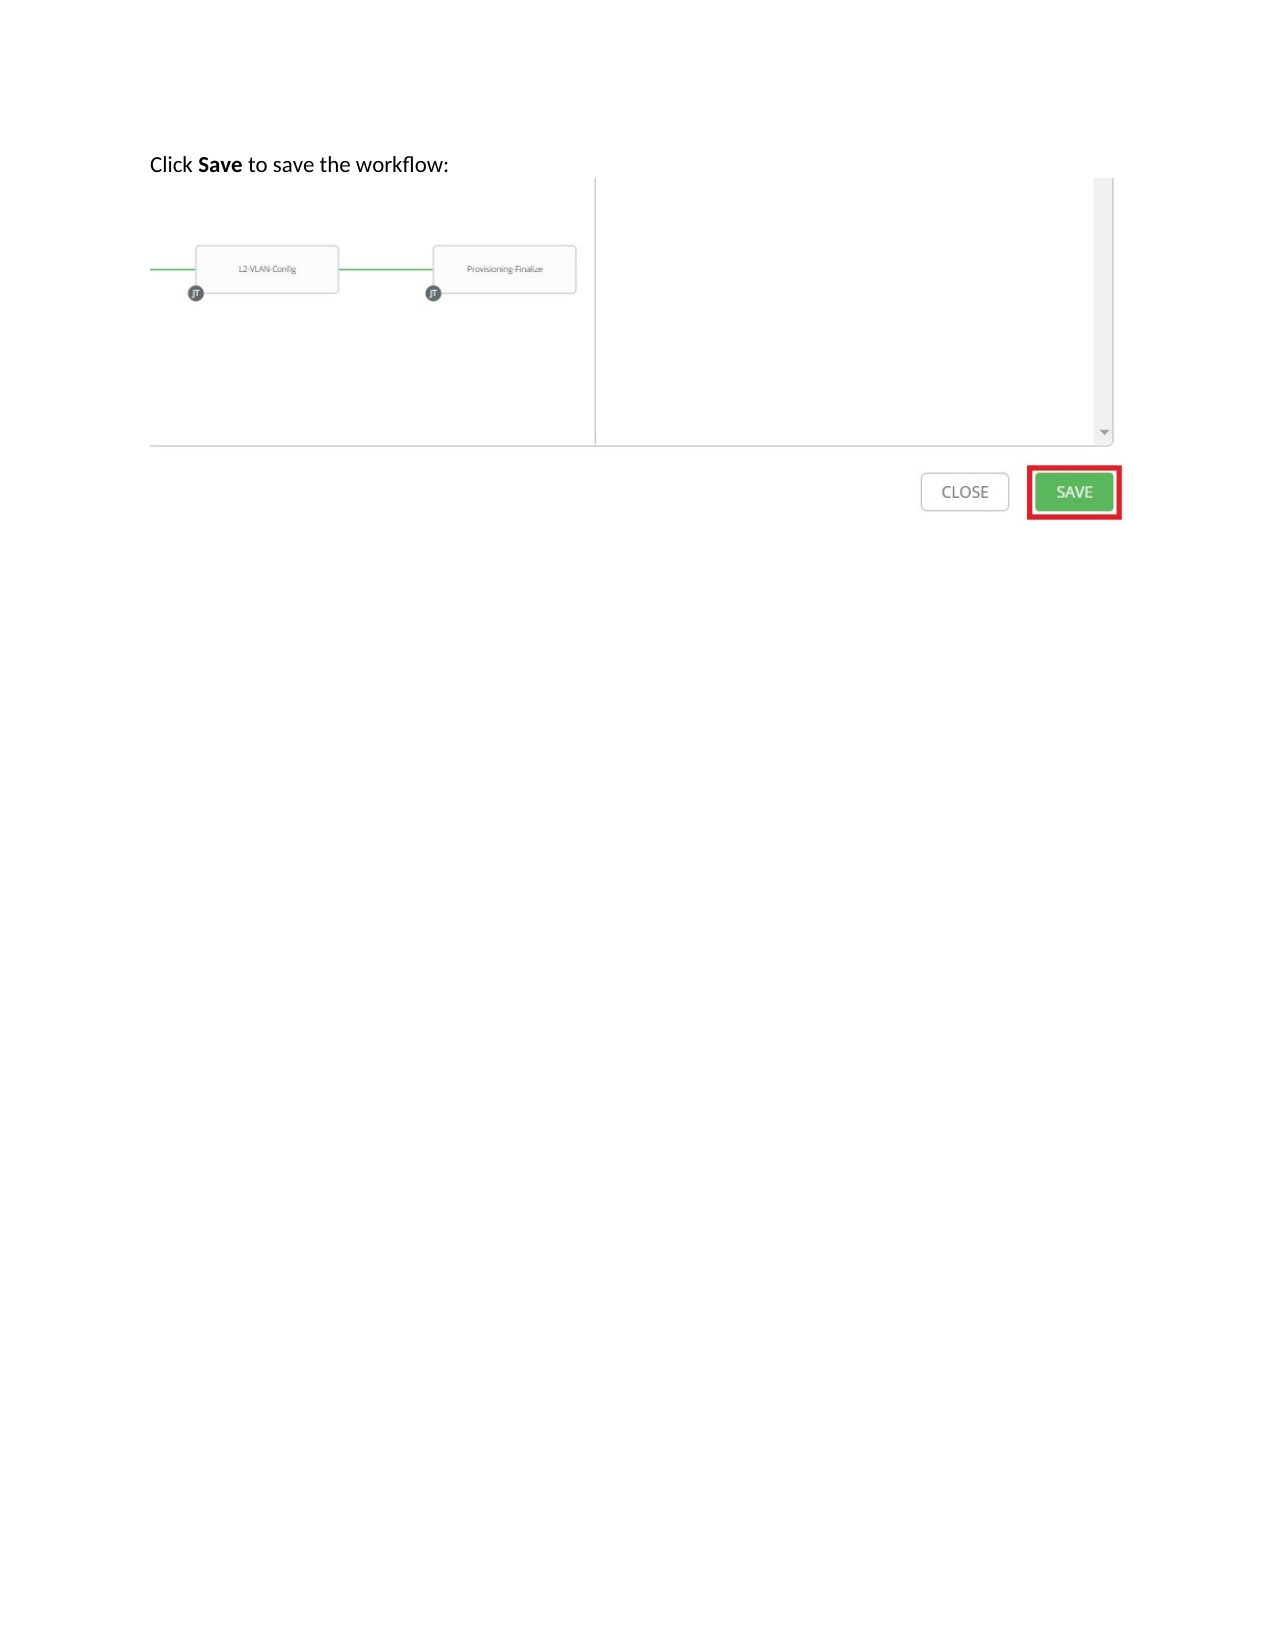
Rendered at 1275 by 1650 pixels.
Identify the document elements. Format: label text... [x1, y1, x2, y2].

picture [150, 178, 1125, 527]
text Click Save to save the workflow: [150, 150, 1125, 178]
